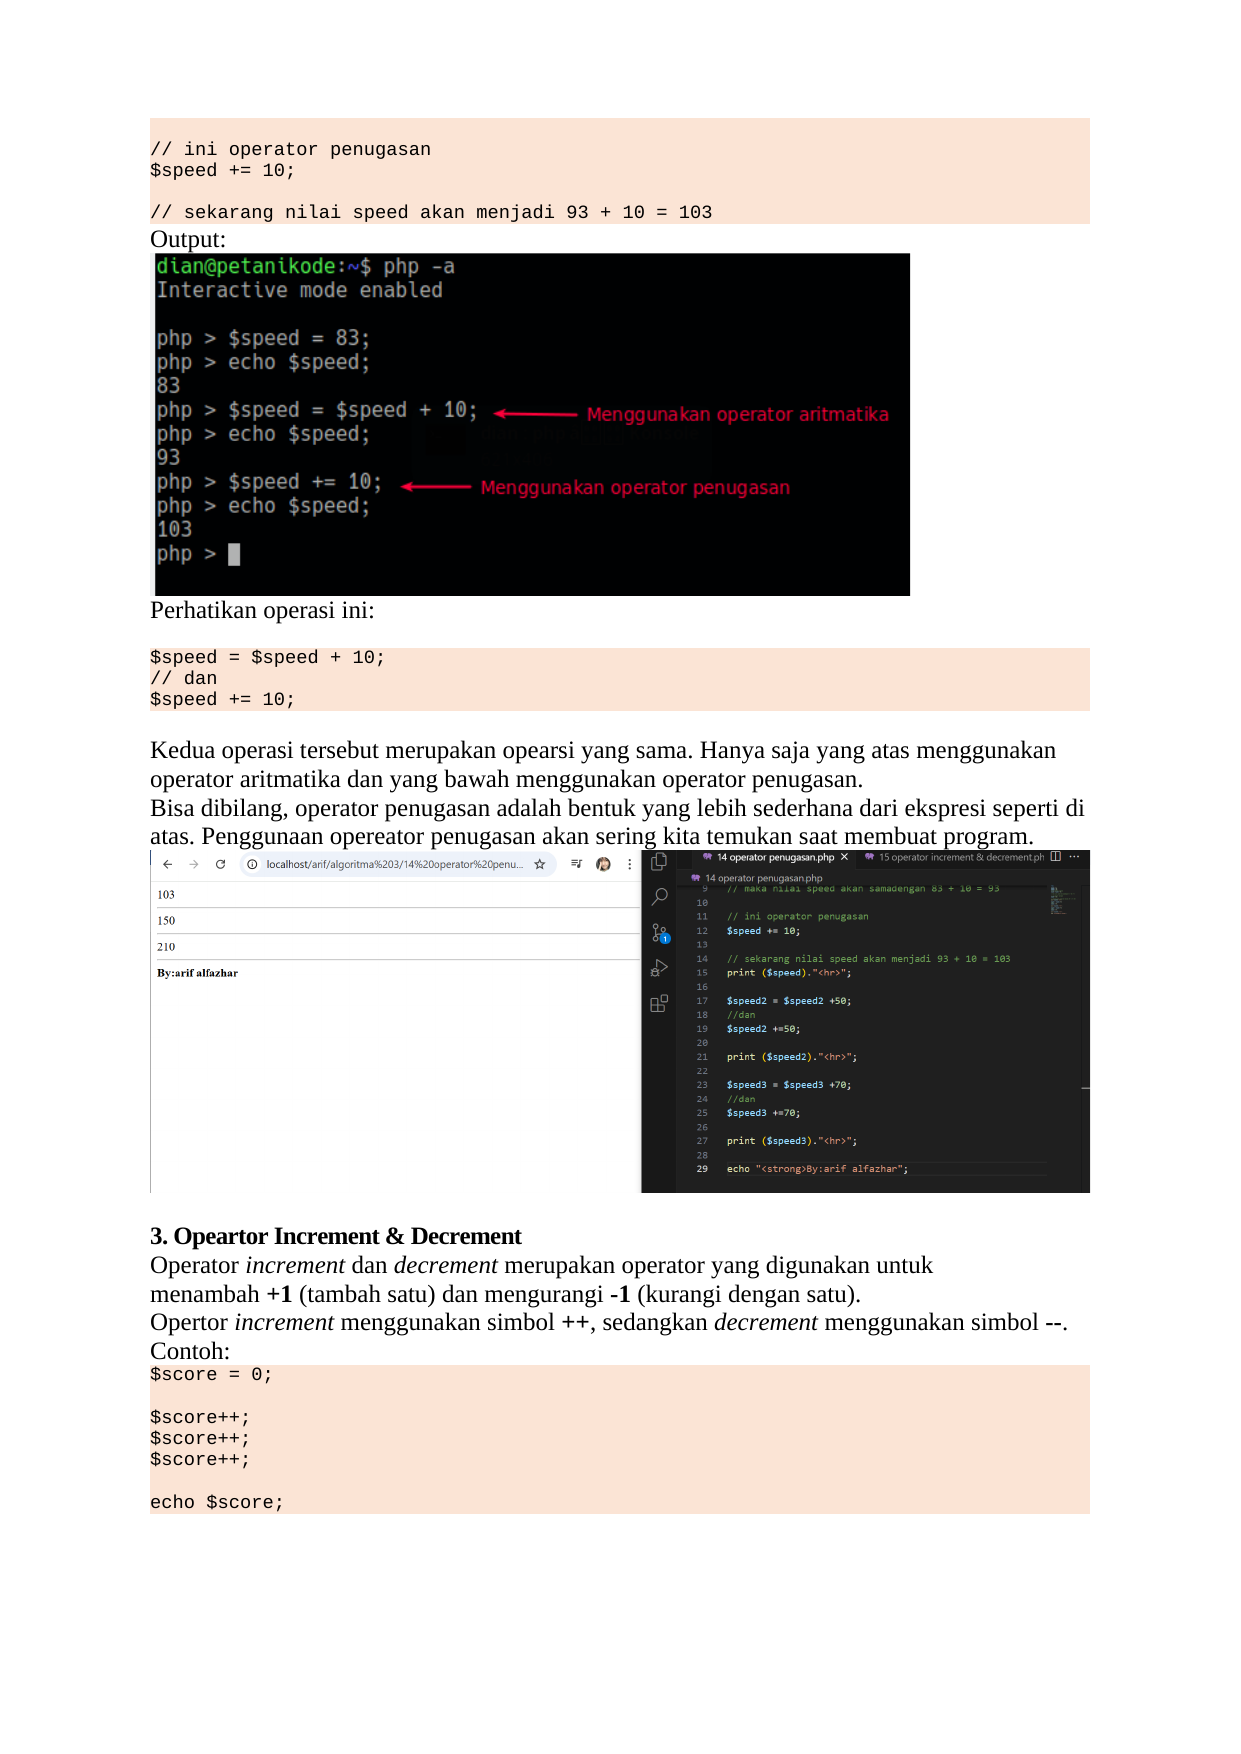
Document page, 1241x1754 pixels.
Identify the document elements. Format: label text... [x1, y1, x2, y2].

text Opertor increment menggunakan simbol ++, sedangkan decrement menggunakan simbol --. [150, 1307, 1090, 1336]
text // sekarang nilai speed akan menjadi 93 + 10 = 103 [150, 203, 1090, 224]
text Bisa dibilang, operator penugasan adalah bentuk yang lebih sederhana dari ekspresi seperti di atas. Penggunaan opereator penugasan akan sering kita temukan saat membuat program. [150, 793, 1090, 850]
text Output: [150, 224, 1090, 253]
text $speed = $speed + 10; [150, 648, 1090, 669]
subtitle 3. Opeartor Increment & Decrement [150, 1221, 1090, 1250]
text $score++; [150, 1429, 1090, 1450]
text $score++; [150, 1450, 1090, 1471]
text Perhatikan operasi ini: [150, 595, 1090, 624]
text // dan [150, 669, 1090, 690]
text echo $score; [150, 1492, 1090, 1514]
picture [150, 850, 1091, 1193]
picture [150, 253, 911, 596]
text $score++; [150, 1407, 1090, 1429]
text $score = 0; [150, 1365, 1090, 1386]
text Kedua operasi tersebut merupakan opearsi yang sama. Hanya saja yang atas menggunakan operator aritmatika dan yang bawah menggunakan operator penugasan. [150, 735, 1090, 793]
text Contoh: [150, 1336, 1090, 1365]
text $speed += 10; [150, 690, 1090, 711]
text Operator increment dan decrement merupakan operator yang digunakan untuk menambah +1 (tambah satu) dan mengurangi -1 (kurangi dengan satu). [150, 1250, 1090, 1307]
text // ini operator penugasan [150, 139, 1090, 161]
text $speed += 10; [150, 161, 1090, 182]
